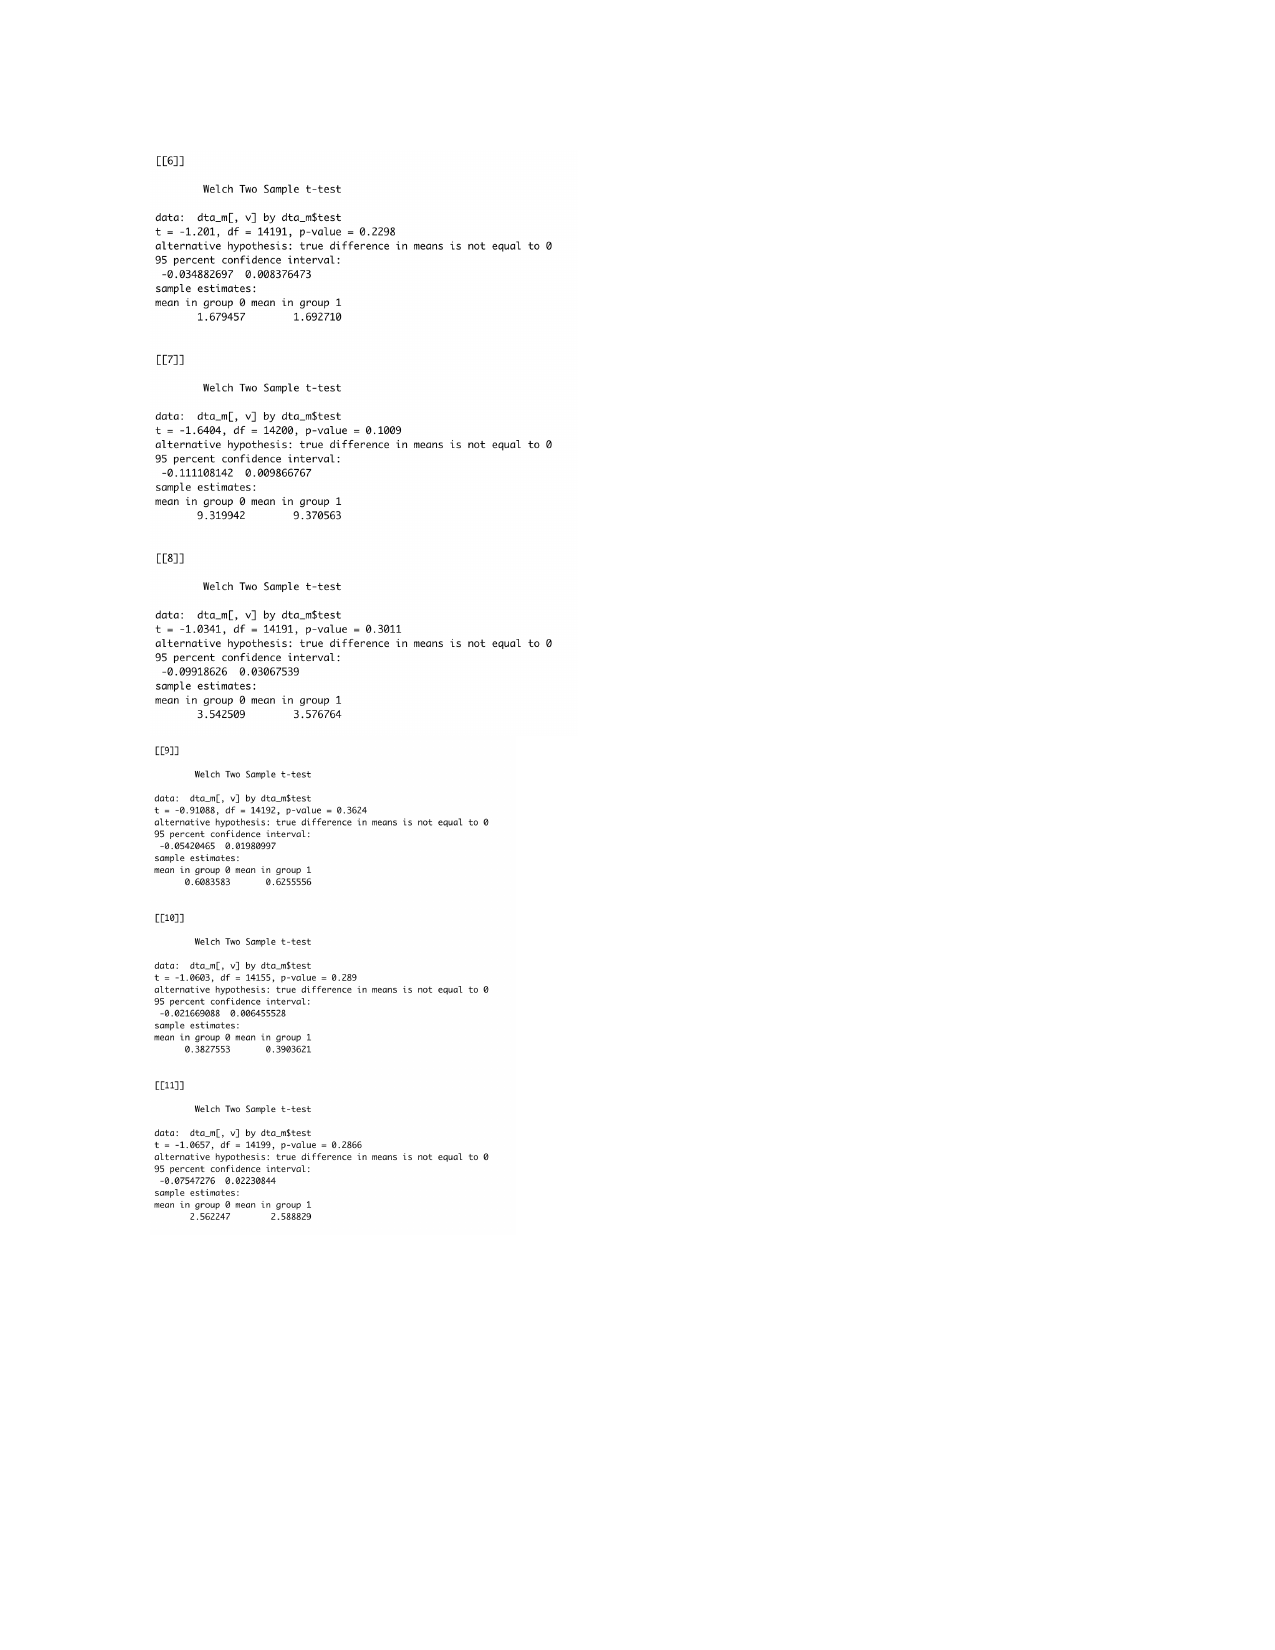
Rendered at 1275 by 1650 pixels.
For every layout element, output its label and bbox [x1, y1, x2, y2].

picture [150, 150, 578, 1235]
